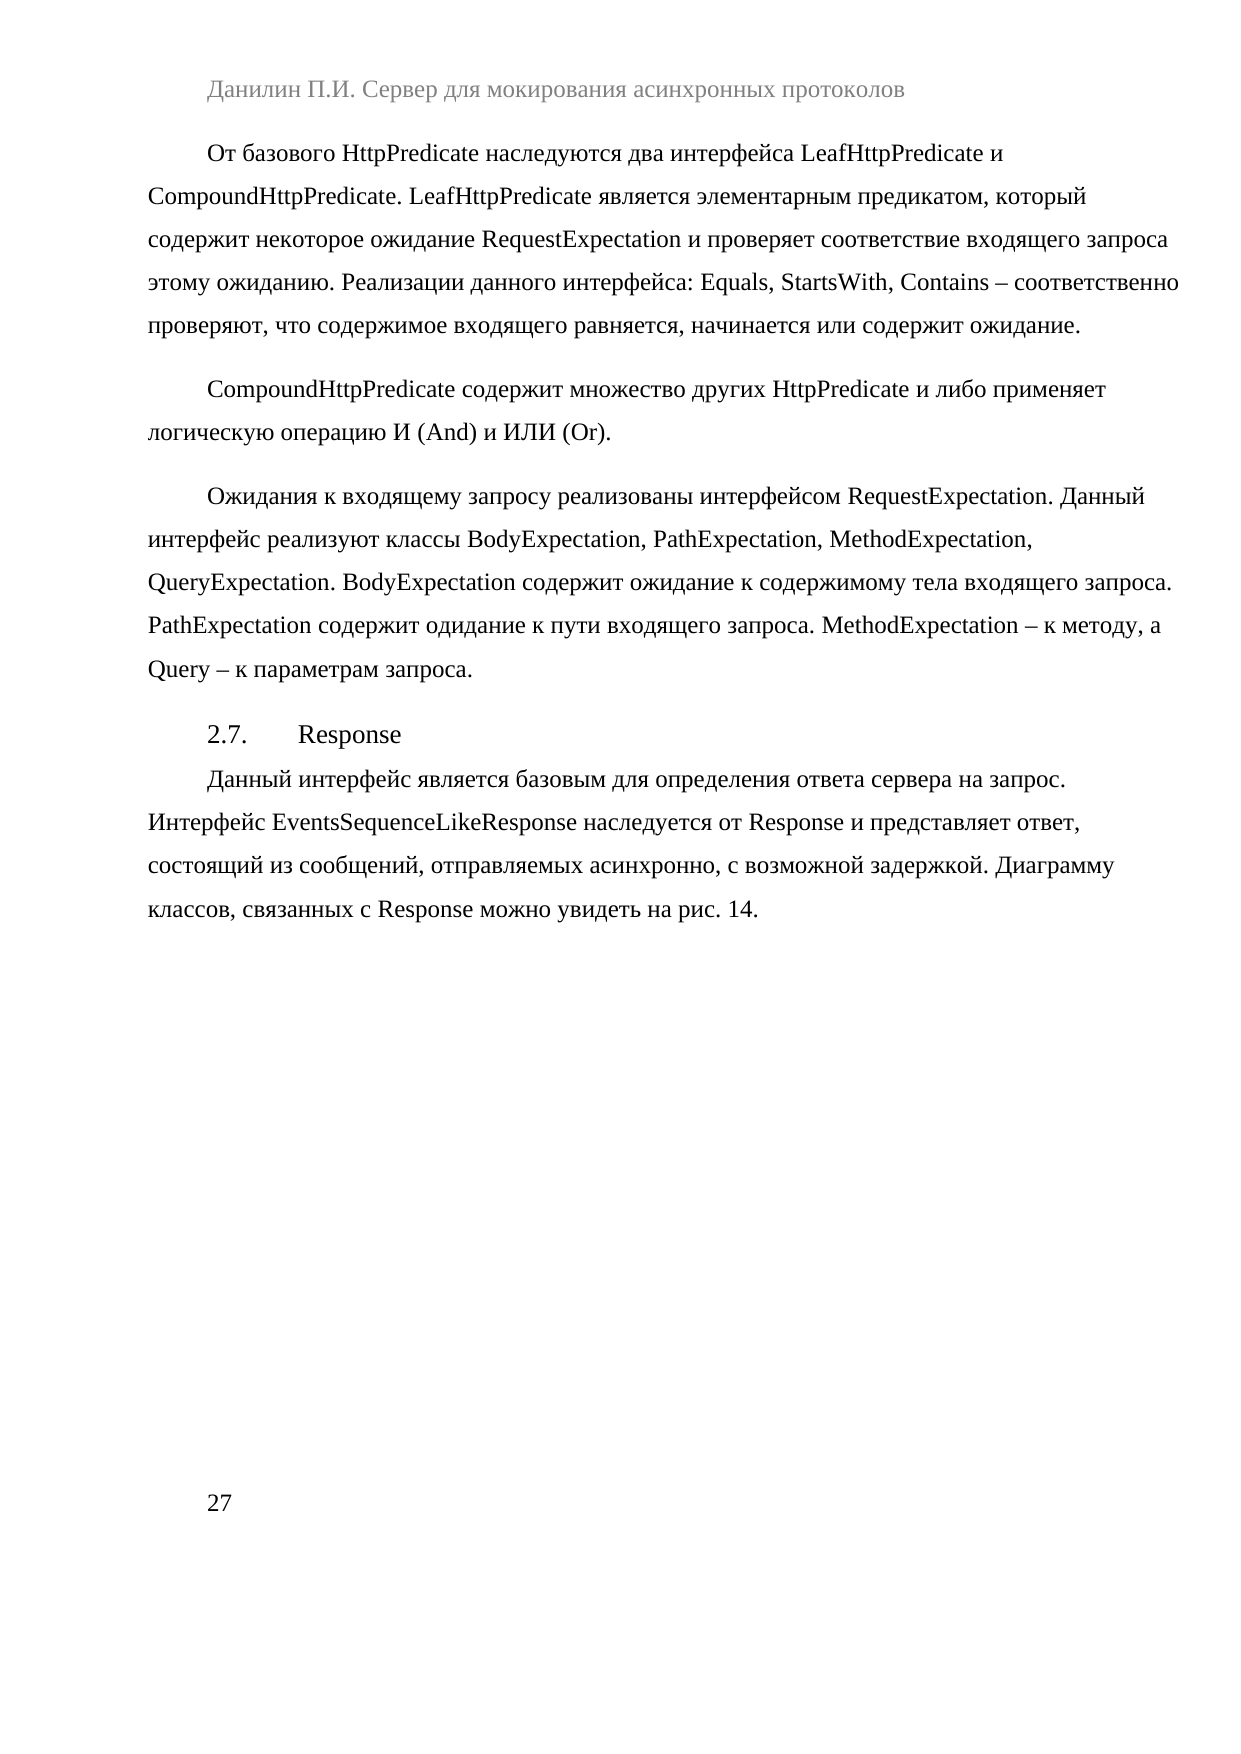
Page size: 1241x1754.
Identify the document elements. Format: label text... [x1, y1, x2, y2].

text Ожидания к входящему запросу реализованы интерфейсом RequestExpectation. Данный интерфейс реализуют классы BodyExpectation, PathExpectation, MethodExpectation, QueryExpectation. BodyExpectation содержит ожидание к содержимому тела входящего запроса. PathExpectation содержит одидание к пути входящего запроса. MethodExpectation – к методу, а Query – к параметрам запроса. [148, 481, 1181, 682]
subtitle Response [148, 718, 1181, 749]
text Данный интерфейс является базовым для определения ответа сервера на запрос. Интерфейс EventsSequenceLikeResponse наследуется от Response и представляет ответ, состоящий из сообщений, отправляемых асинхронно, с возможной задержкой. Диаграмму классов, связанных с Response можно увидеть на рис. 14. [148, 764, 1181, 922]
text CompoundHttpPredicate содержит множество других HttpPredicate и либо применяет логическую операцию И (And) и ИЛИ (Or). [148, 374, 1181, 446]
text От базового HttpPredicate наследуются два интерфейса LeafHttpPredicate и CompoundHttpPredicate. LeafHttpPredicate является элементарным предикатом, который содержит некоторое ожидание RequestExpectation и проверяет соответствие входящего запроса этому ожиданию. Реализации данного интерфейса: Equals, StartsWith, Contains – соответственно проверяют, что содержимое входящего равняется, начинается или содержит ожидание. [148, 138, 1181, 339]
